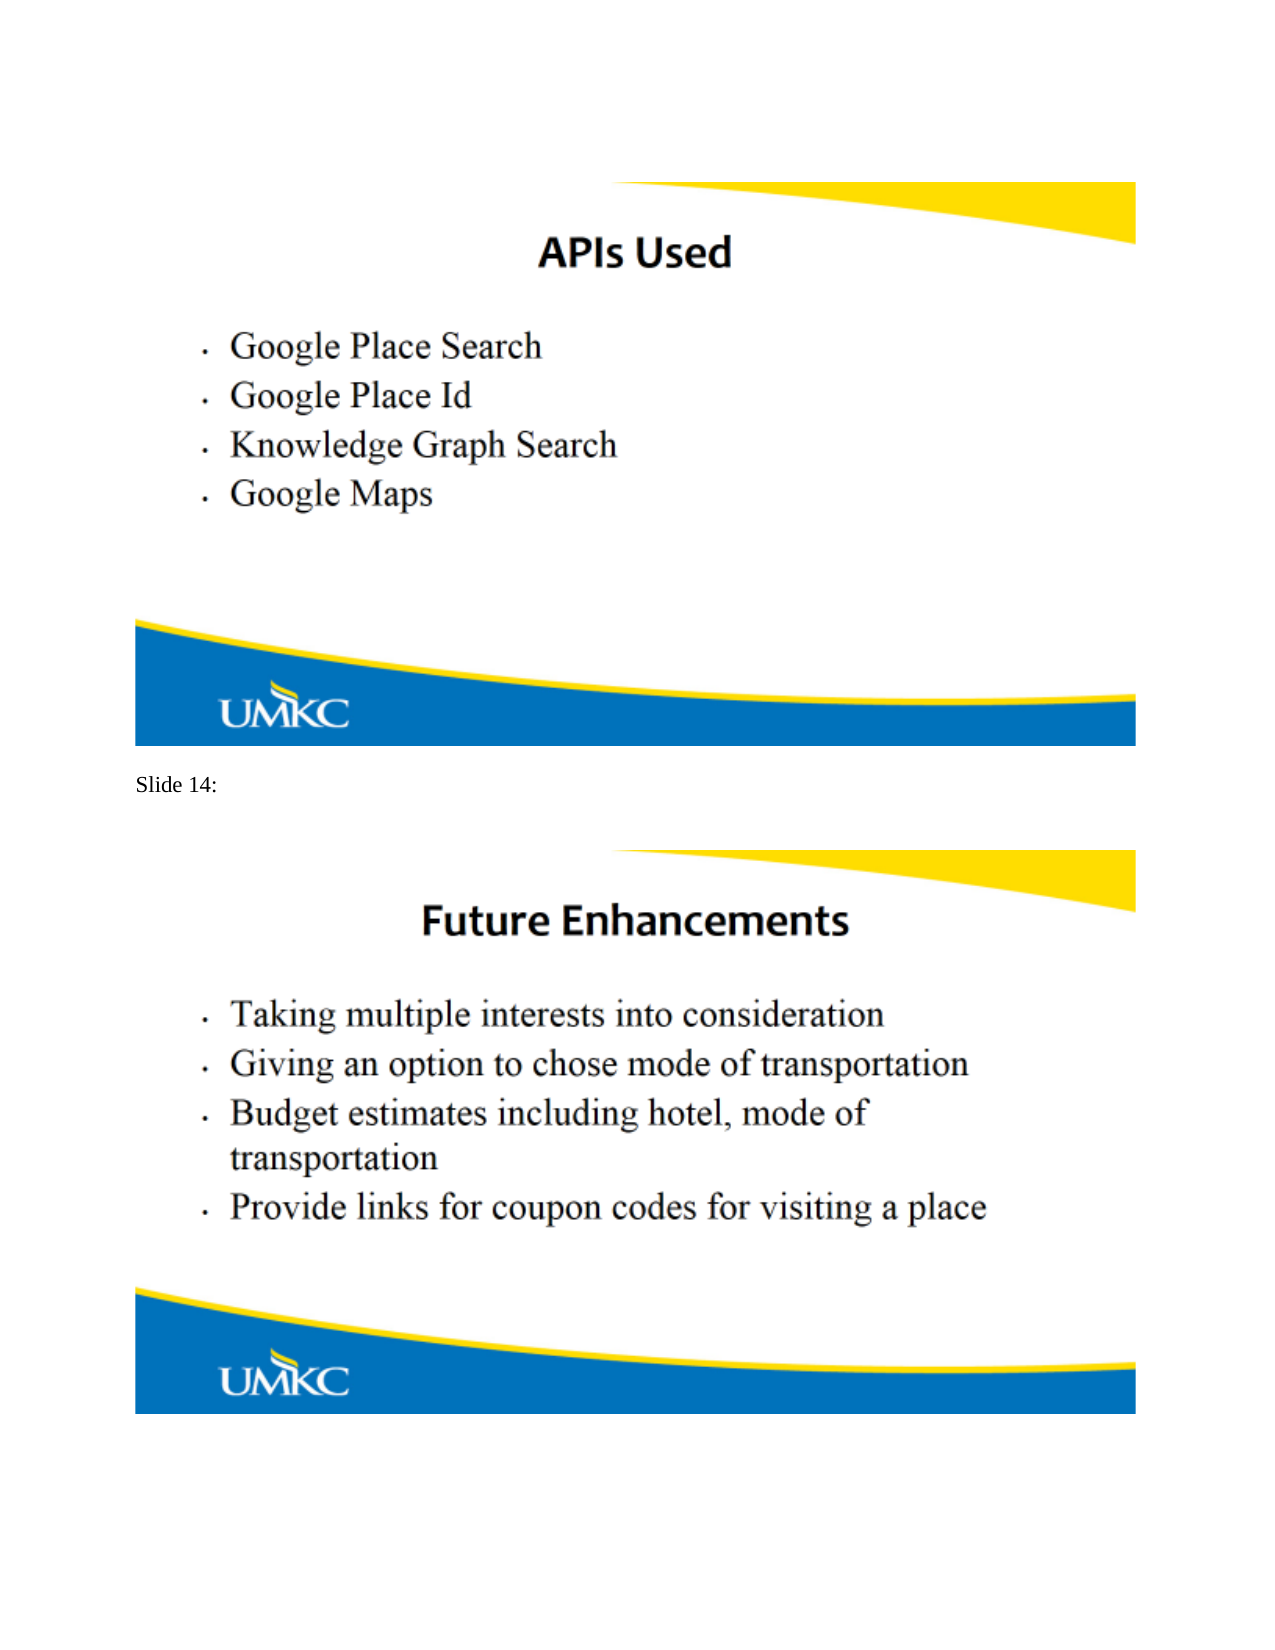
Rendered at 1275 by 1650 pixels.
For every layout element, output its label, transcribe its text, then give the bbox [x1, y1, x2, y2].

text Slide 14: [135, 772, 1200, 798]
picture [135, 182, 1136, 746]
picture [135, 850, 1136, 1414]
